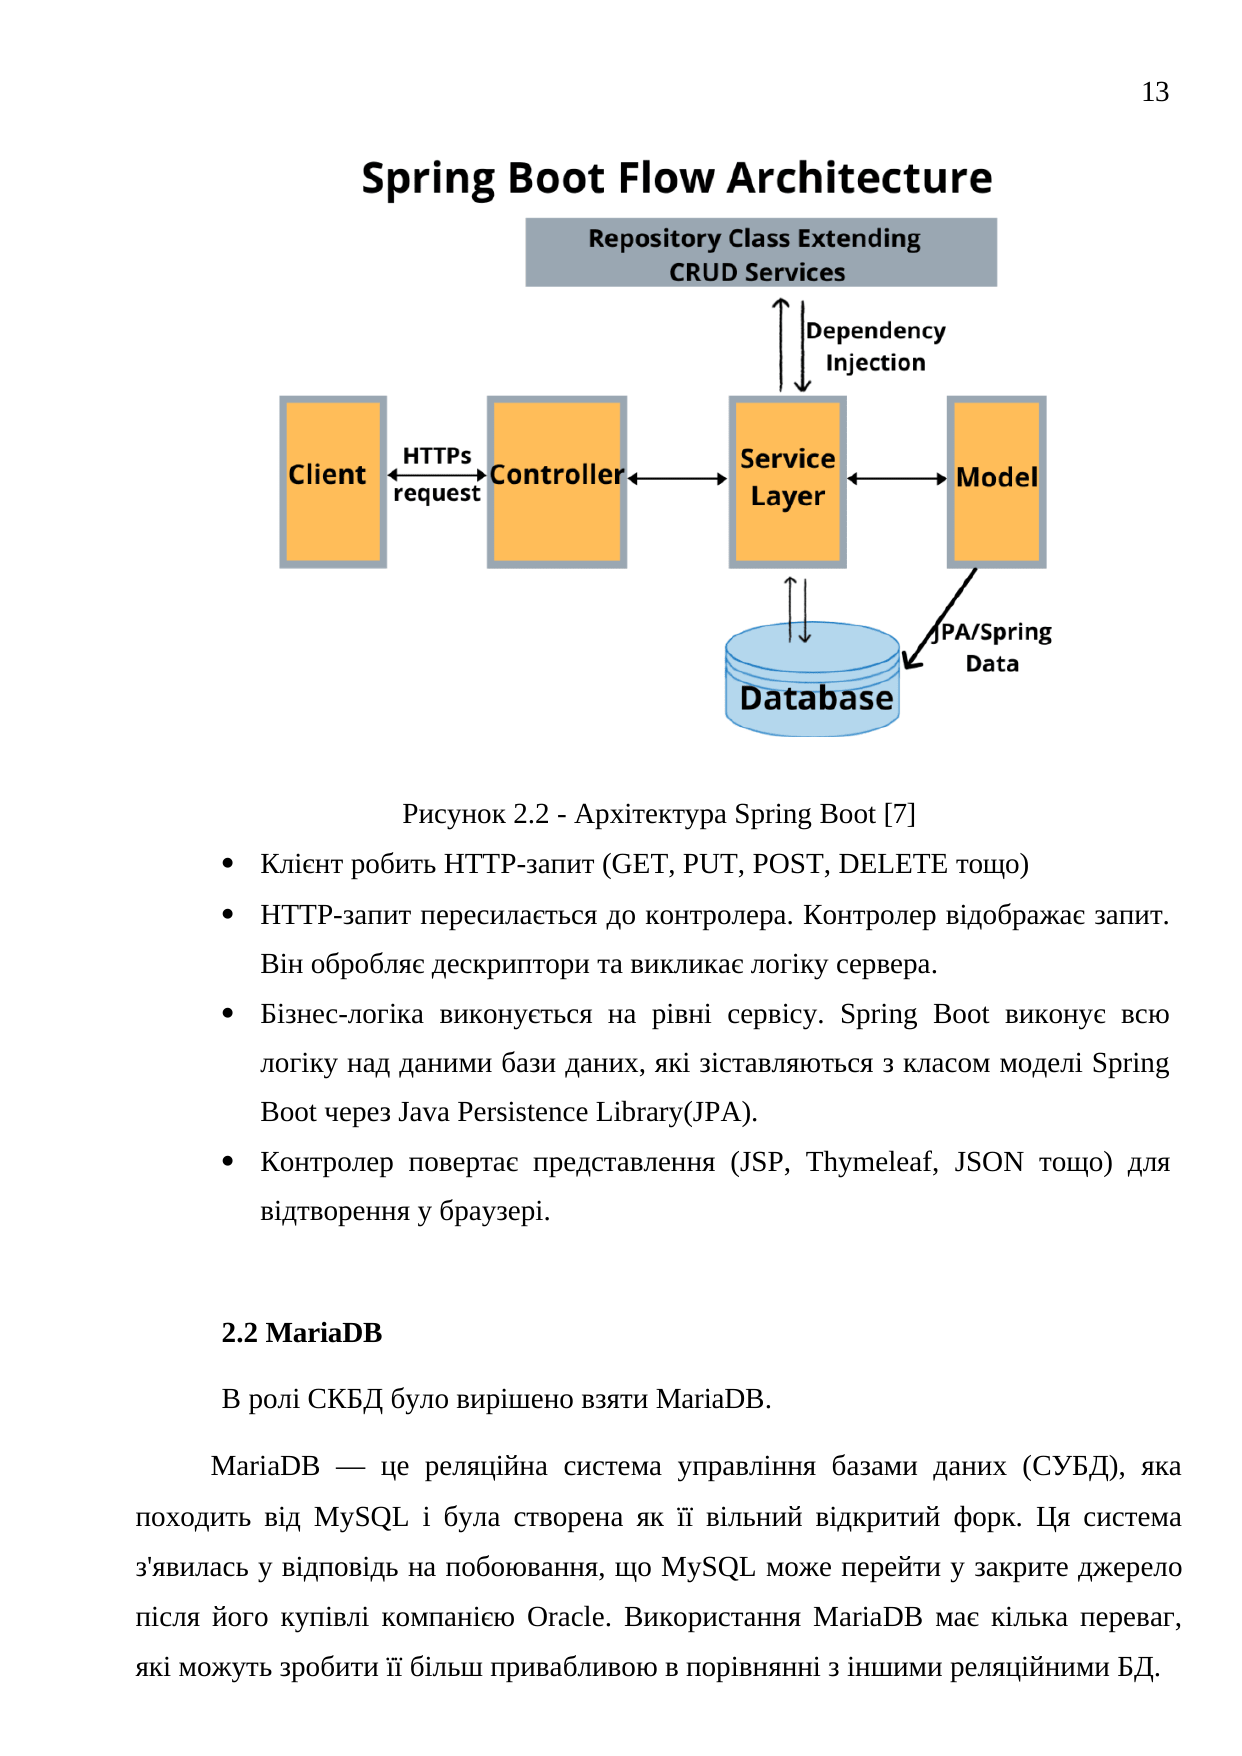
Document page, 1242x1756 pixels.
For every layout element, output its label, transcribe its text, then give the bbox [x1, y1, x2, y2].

list HTTP-запит пересилається до контролера. Контролер відображає запит. Він обробляє дескриптори та викликає логіку сервера. [223, 897, 1171, 979]
list Бізнес-логіка виконується на рівні сервісу. Spring Boot виконує всю логіку над даними бази даних, які зіставляються з класом моделі Spring Boot через Java Persistence Library(JPA). [223, 996, 1171, 1128]
text В ролі СКБД було вирішено взяти MariaDB. [221, 1382, 1183, 1415]
subtitle MariaDB [221, 1315, 1183, 1348]
text MariaDB — це реляційна система управління базами даних (СУБД), яка походить від MySQL і була створена як її вільний відкритий форк. Ця система з'явилась у відповідь на побоювання, що MySQL може перейти у закрите джерело після його купівлі компанією Oracle. Використання MariaDB має кілька переваг, які можуть зробити її більш привабливою в порівнянні з іншими реляційними БД. [135, 1448, 1183, 1683]
list Контролер повертає представлення (JSP, Thymeleaf, JSON тощо) для відтворення у браузері. [223, 1144, 1171, 1227]
list Клієнт робить HTTP-запит (GET, PUT, POST, DELETE тощо) [223, 847, 1183, 880]
picture [262, 142, 1056, 737]
text Рисунок 2.2 - Архітектура Spring Boot [7] [322, 796, 996, 830]
